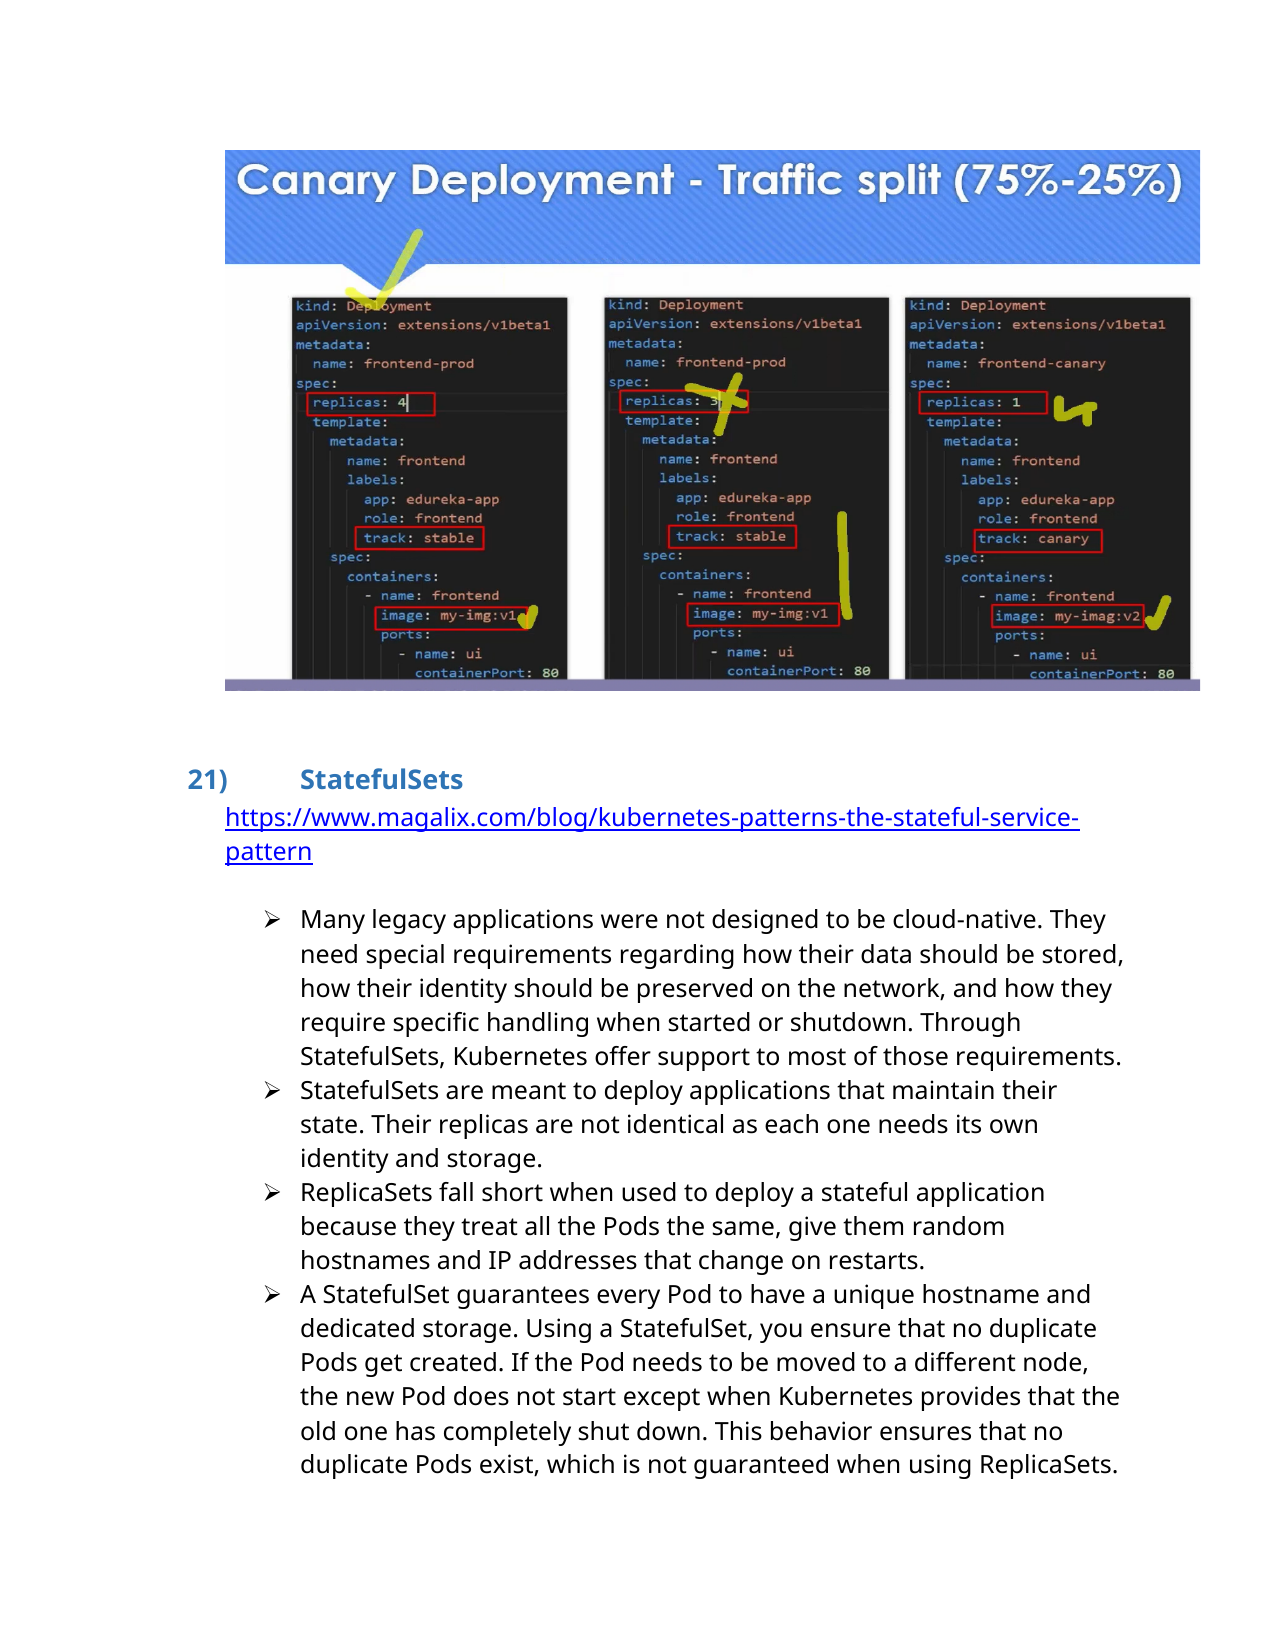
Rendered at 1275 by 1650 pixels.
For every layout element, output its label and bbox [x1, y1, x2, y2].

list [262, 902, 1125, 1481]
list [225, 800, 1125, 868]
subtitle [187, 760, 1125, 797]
picture [225, 150, 1200, 691]
